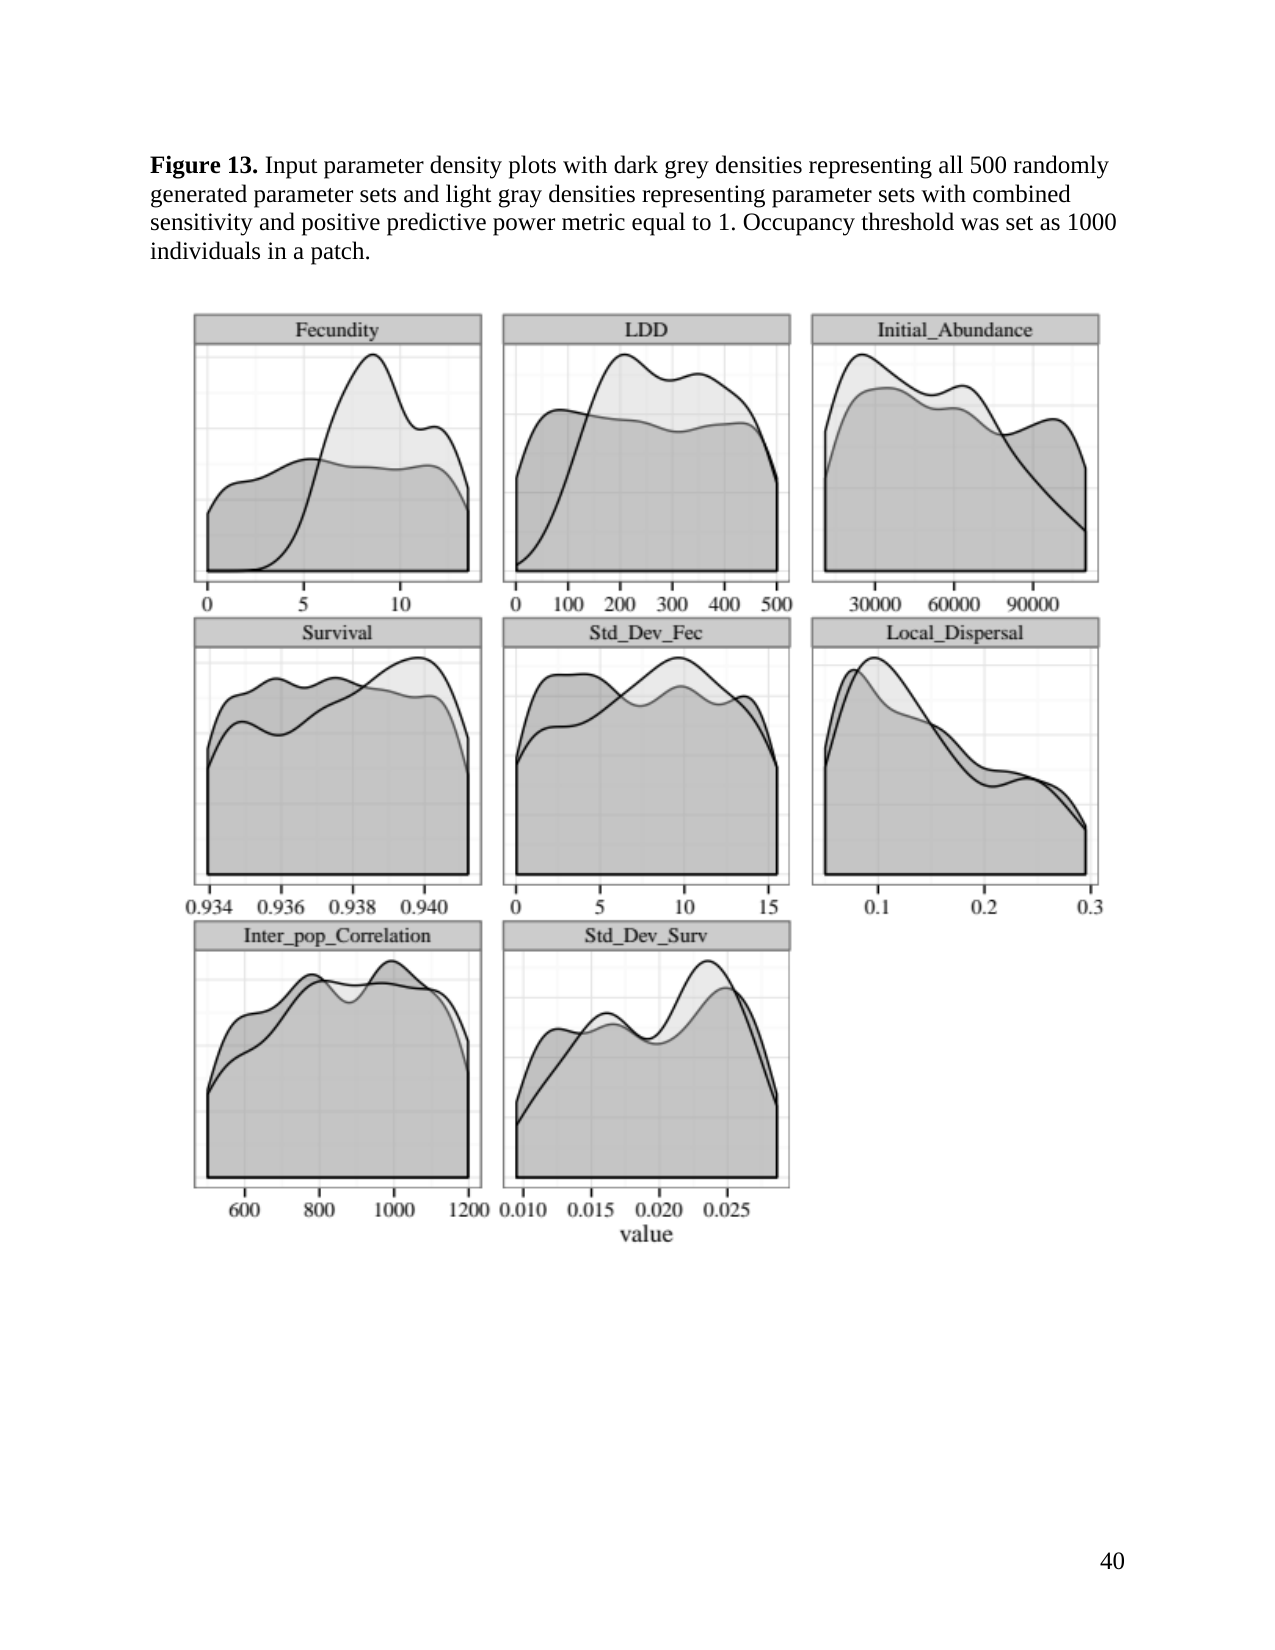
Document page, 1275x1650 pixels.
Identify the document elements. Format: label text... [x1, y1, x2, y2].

text Figure 13. Input parameter density plots with dark grey densities representing all 500 randomly generated parameter sets and light gray densities representing parameter sets with combined sensitivity and positive predictive power metric equal to 1. Occupancy threshold was set as 1000 individuals in a patch. [150, 150, 1125, 265]
